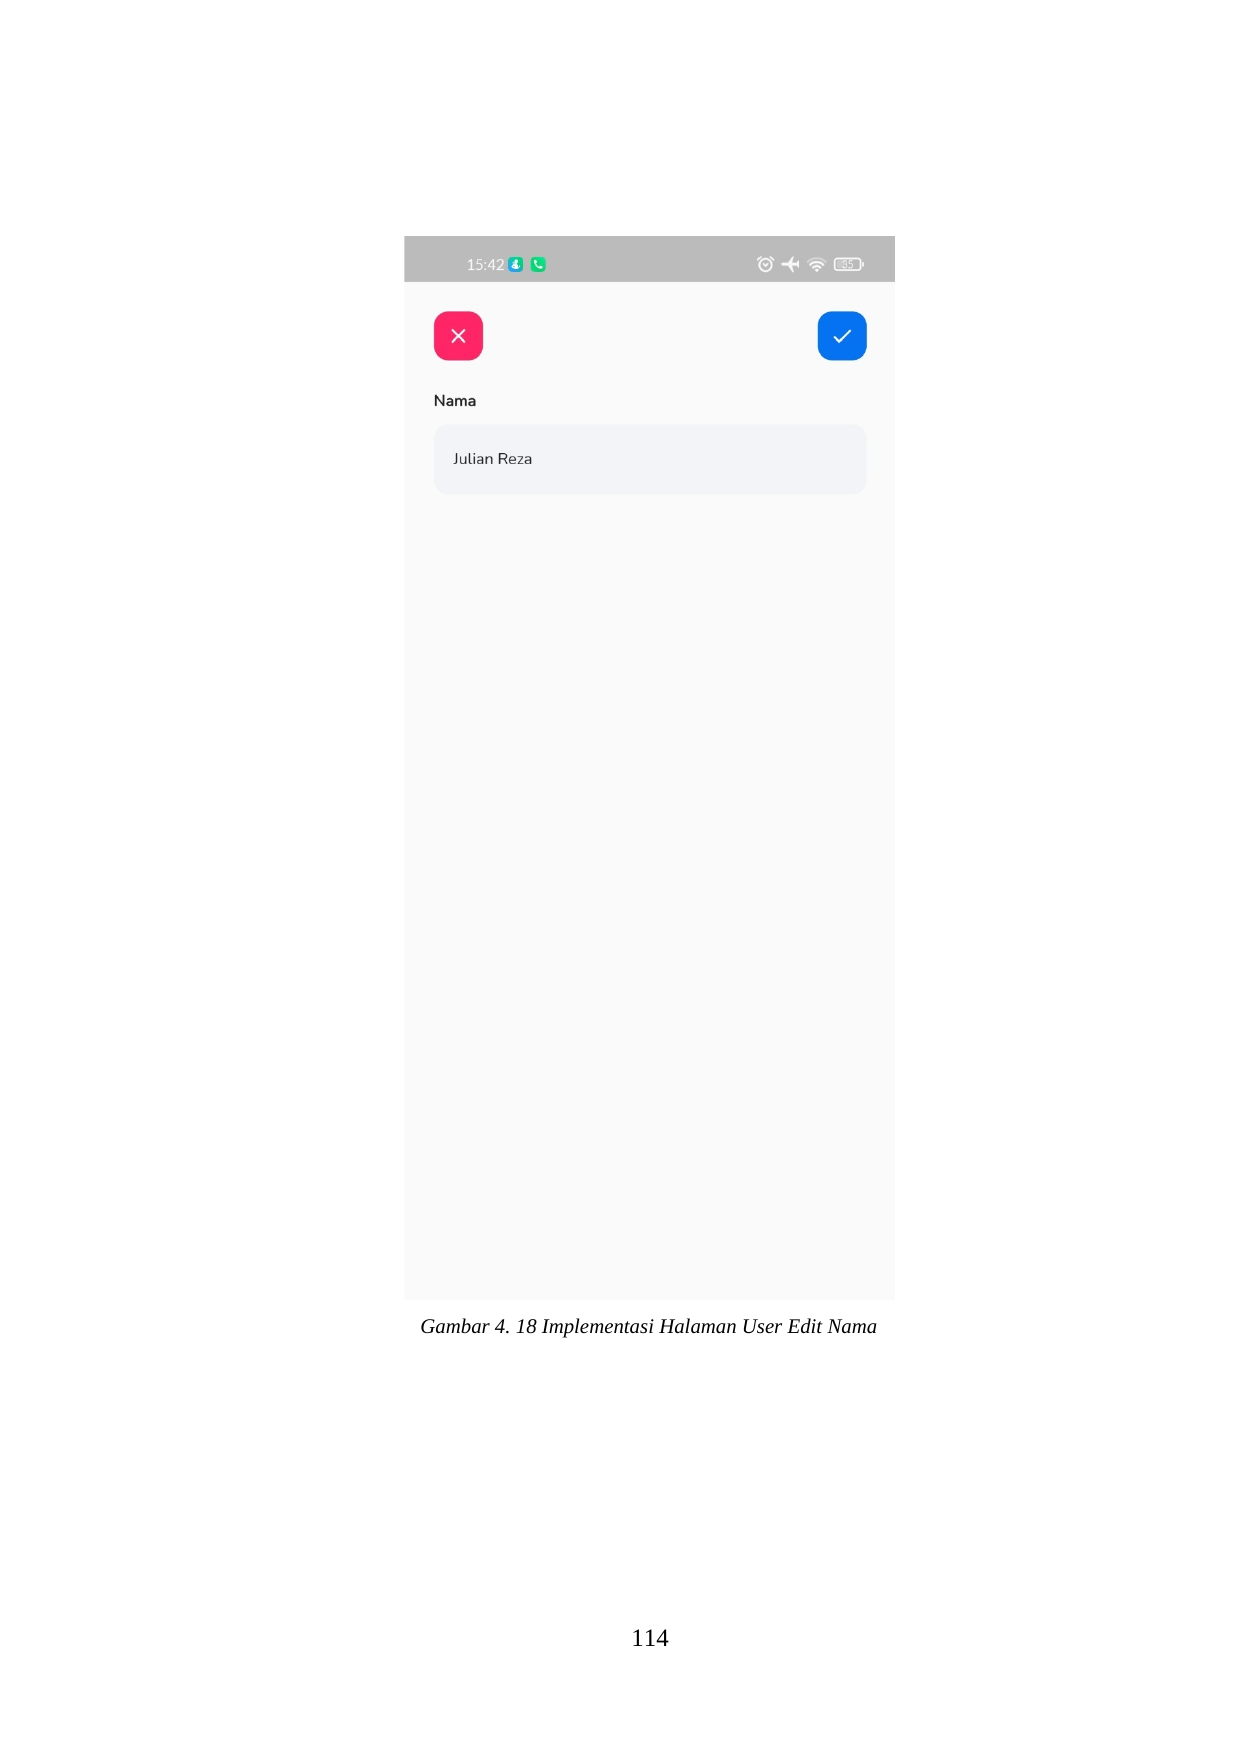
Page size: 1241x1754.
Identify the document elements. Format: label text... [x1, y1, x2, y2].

picture [404, 236, 895, 1300]
text Gambar 4. 18 Implementasi Halaman User Edit Nama [236, 1314, 1063, 1338]
